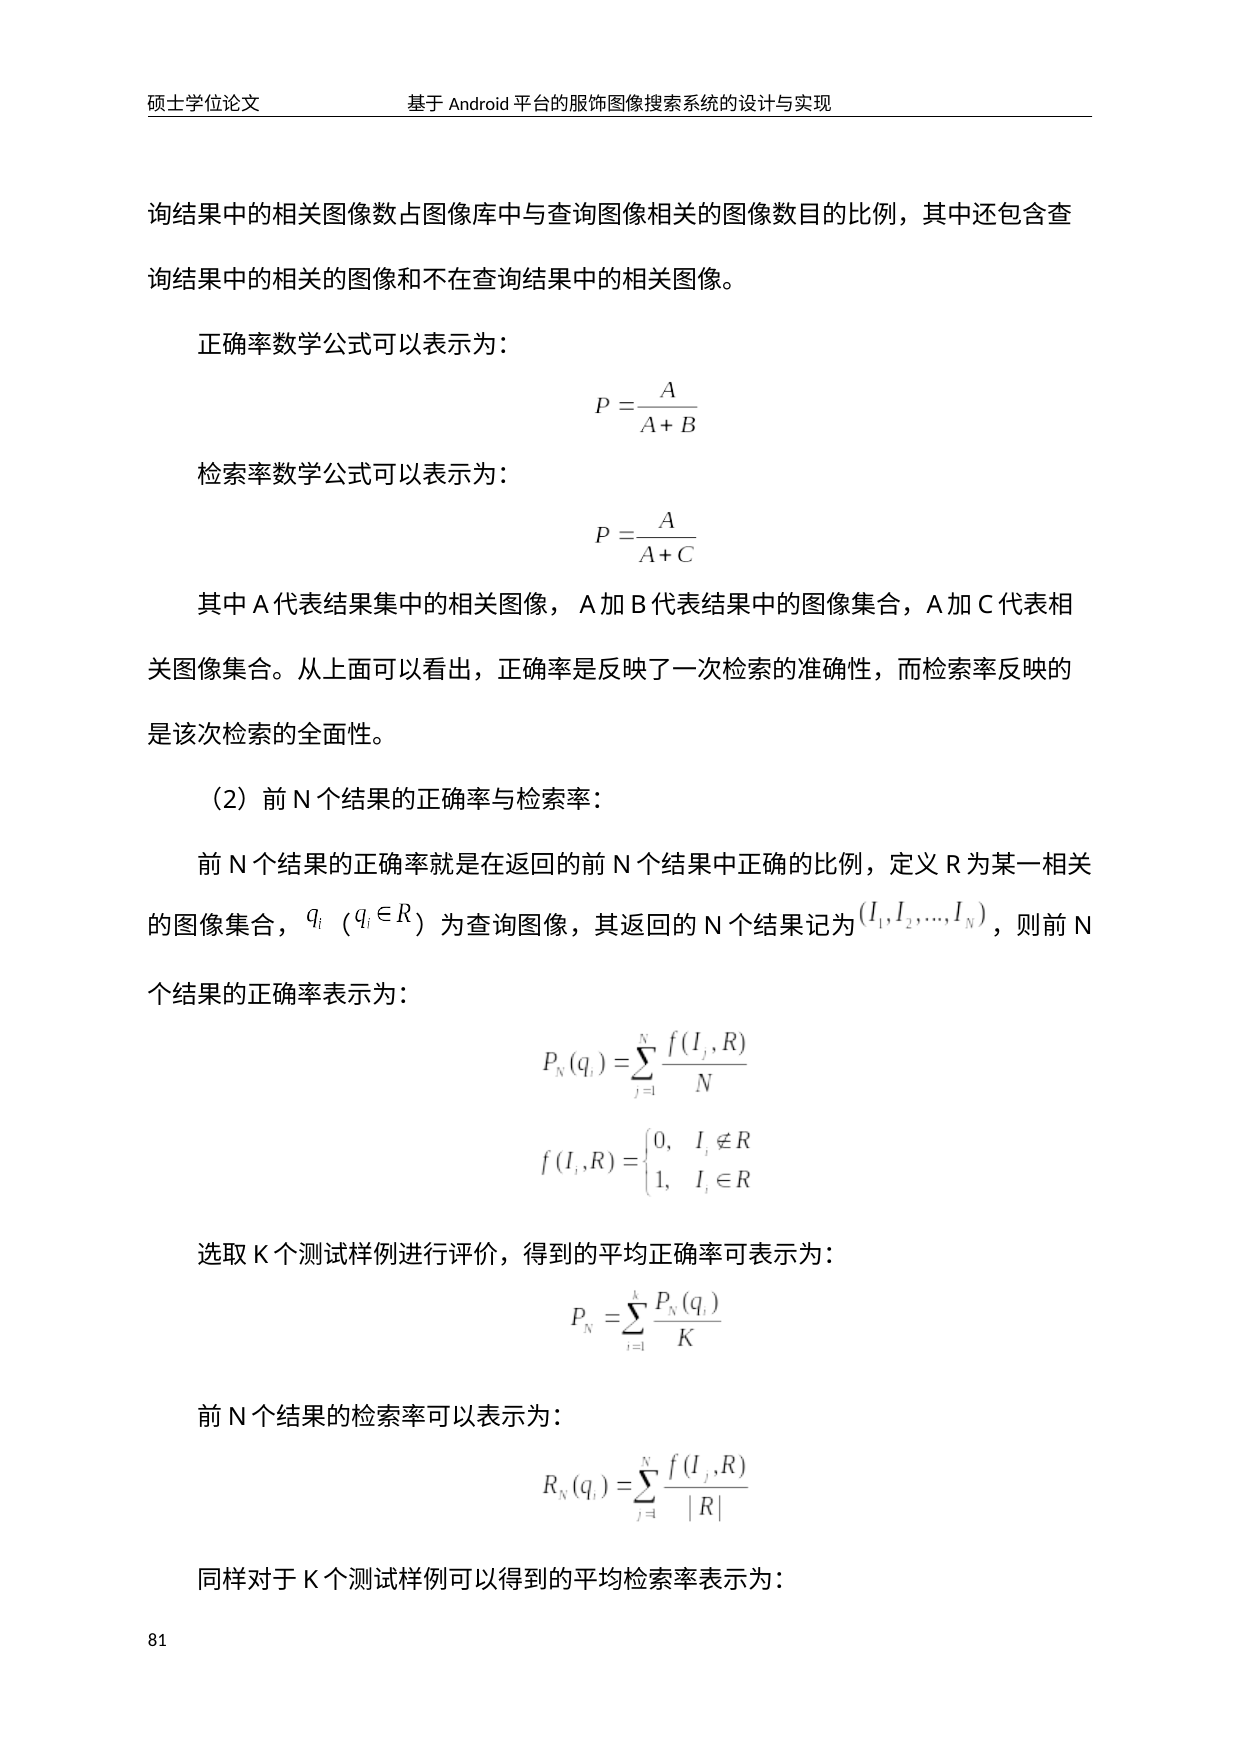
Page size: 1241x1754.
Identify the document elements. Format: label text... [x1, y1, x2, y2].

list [148, 180, 1092, 310]
list 前N个结果的检索率可以表示为： [148, 1382, 1092, 1447]
list 正确率数学公式可以表示为： [148, 310, 1092, 375]
list 其中A代表结果集中的相关图像， A加B代表结果中的图像集合，A加C代表相关图像集合。从上面可以看出，正确率是反映了一次检索的准确性，而检索率反映的是该次检索的全面性。 [148, 570, 1092, 765]
list 选取K个测试样例进行评价，得到的平均正确率可表示为： [148, 1220, 1092, 1285]
list （2）前N个结果的正确率与检索率： [148, 765, 1092, 830]
list 前N个结果的正确率就是在返回的前N个结果中正确的比例，定义R为某一相关的图像集合，（）为查询图像，其返回的N个结果记为，则前N个结果的正确率表示为： [148, 830, 1092, 1025]
list 同样对于K个测试样例可以得到的平均检索率表示为： [148, 1545, 1092, 1610]
list 检索率数学公式可以表示为： [148, 440, 1092, 505]
